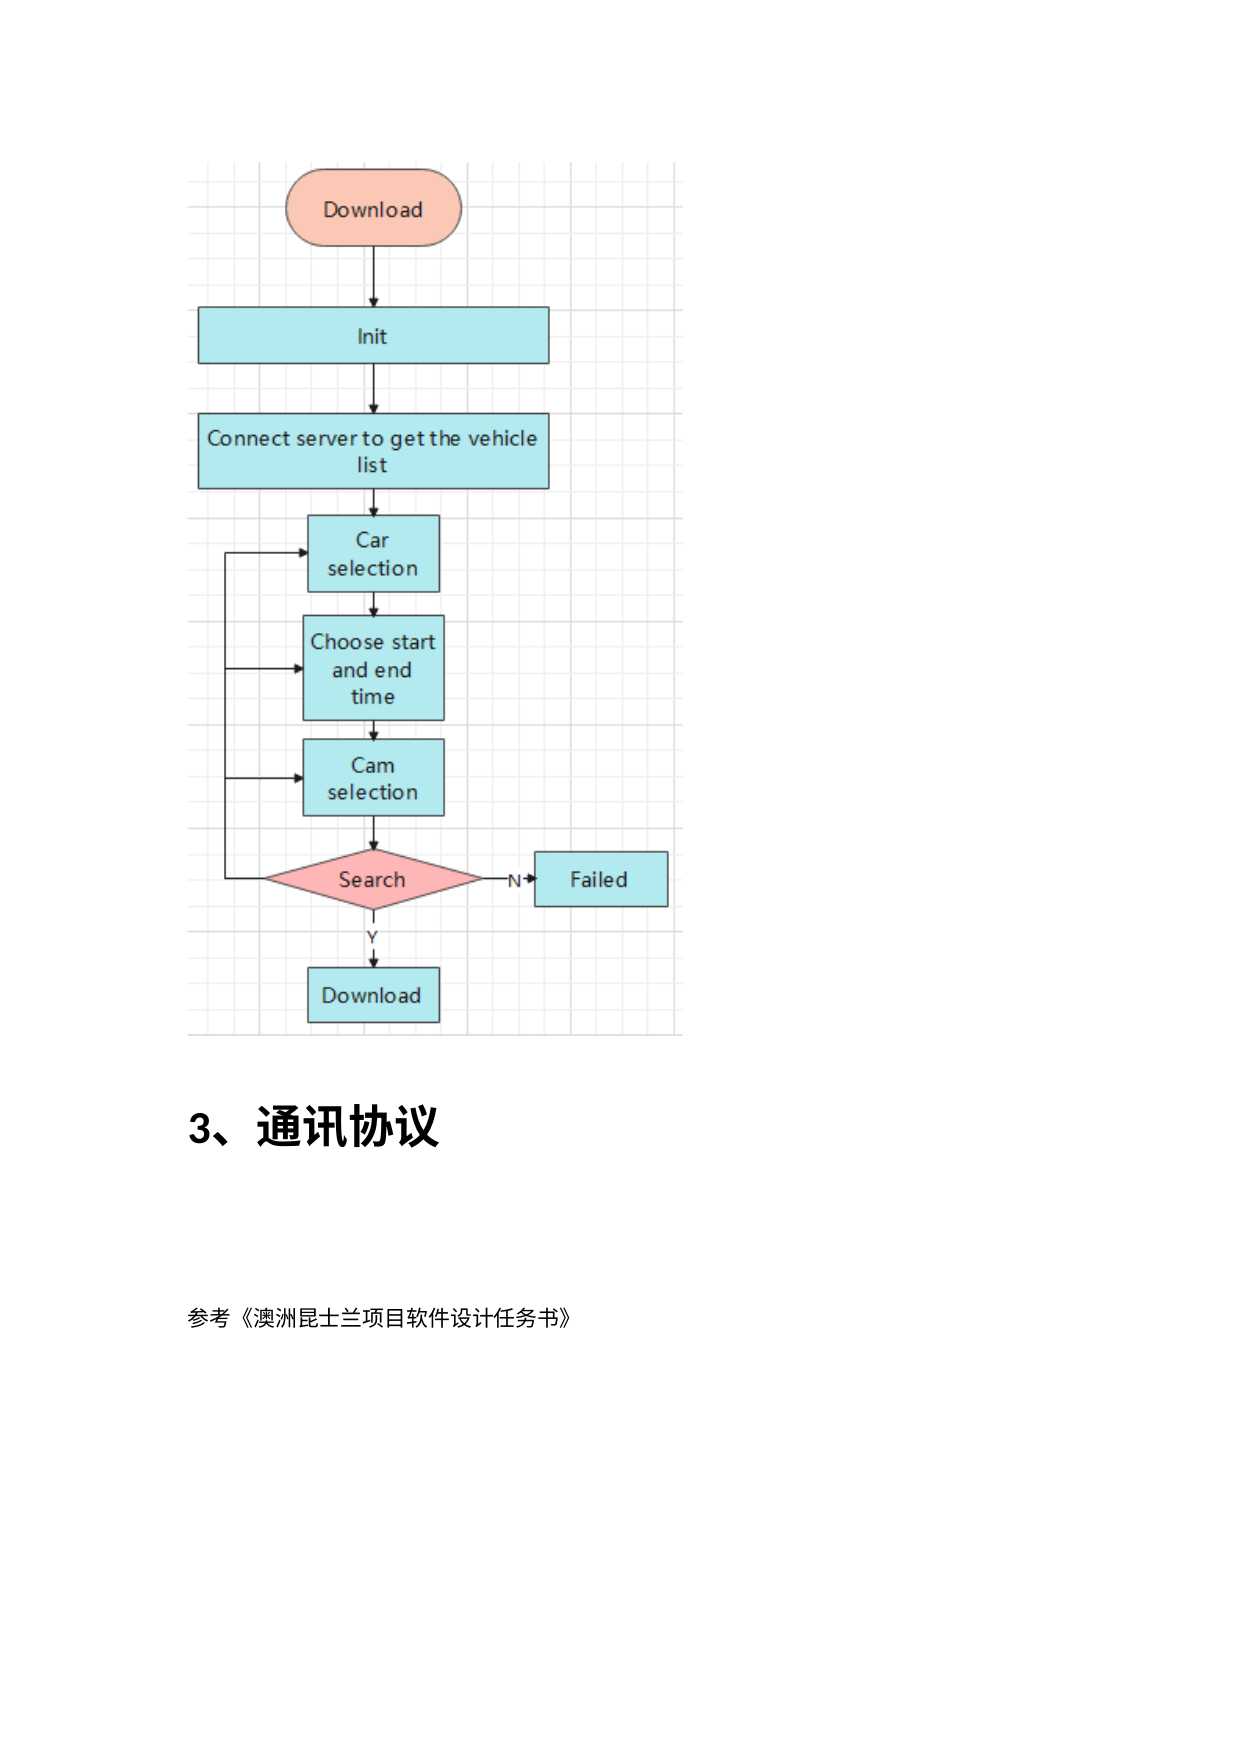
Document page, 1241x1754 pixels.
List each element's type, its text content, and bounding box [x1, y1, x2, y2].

subtitle 3、通讯协议 [187, 1075, 1053, 1172]
text 参考《澳洲昆士兰项目软件设计任务书》 [187, 1300, 1053, 1333]
picture [187, 162, 683, 1036]
